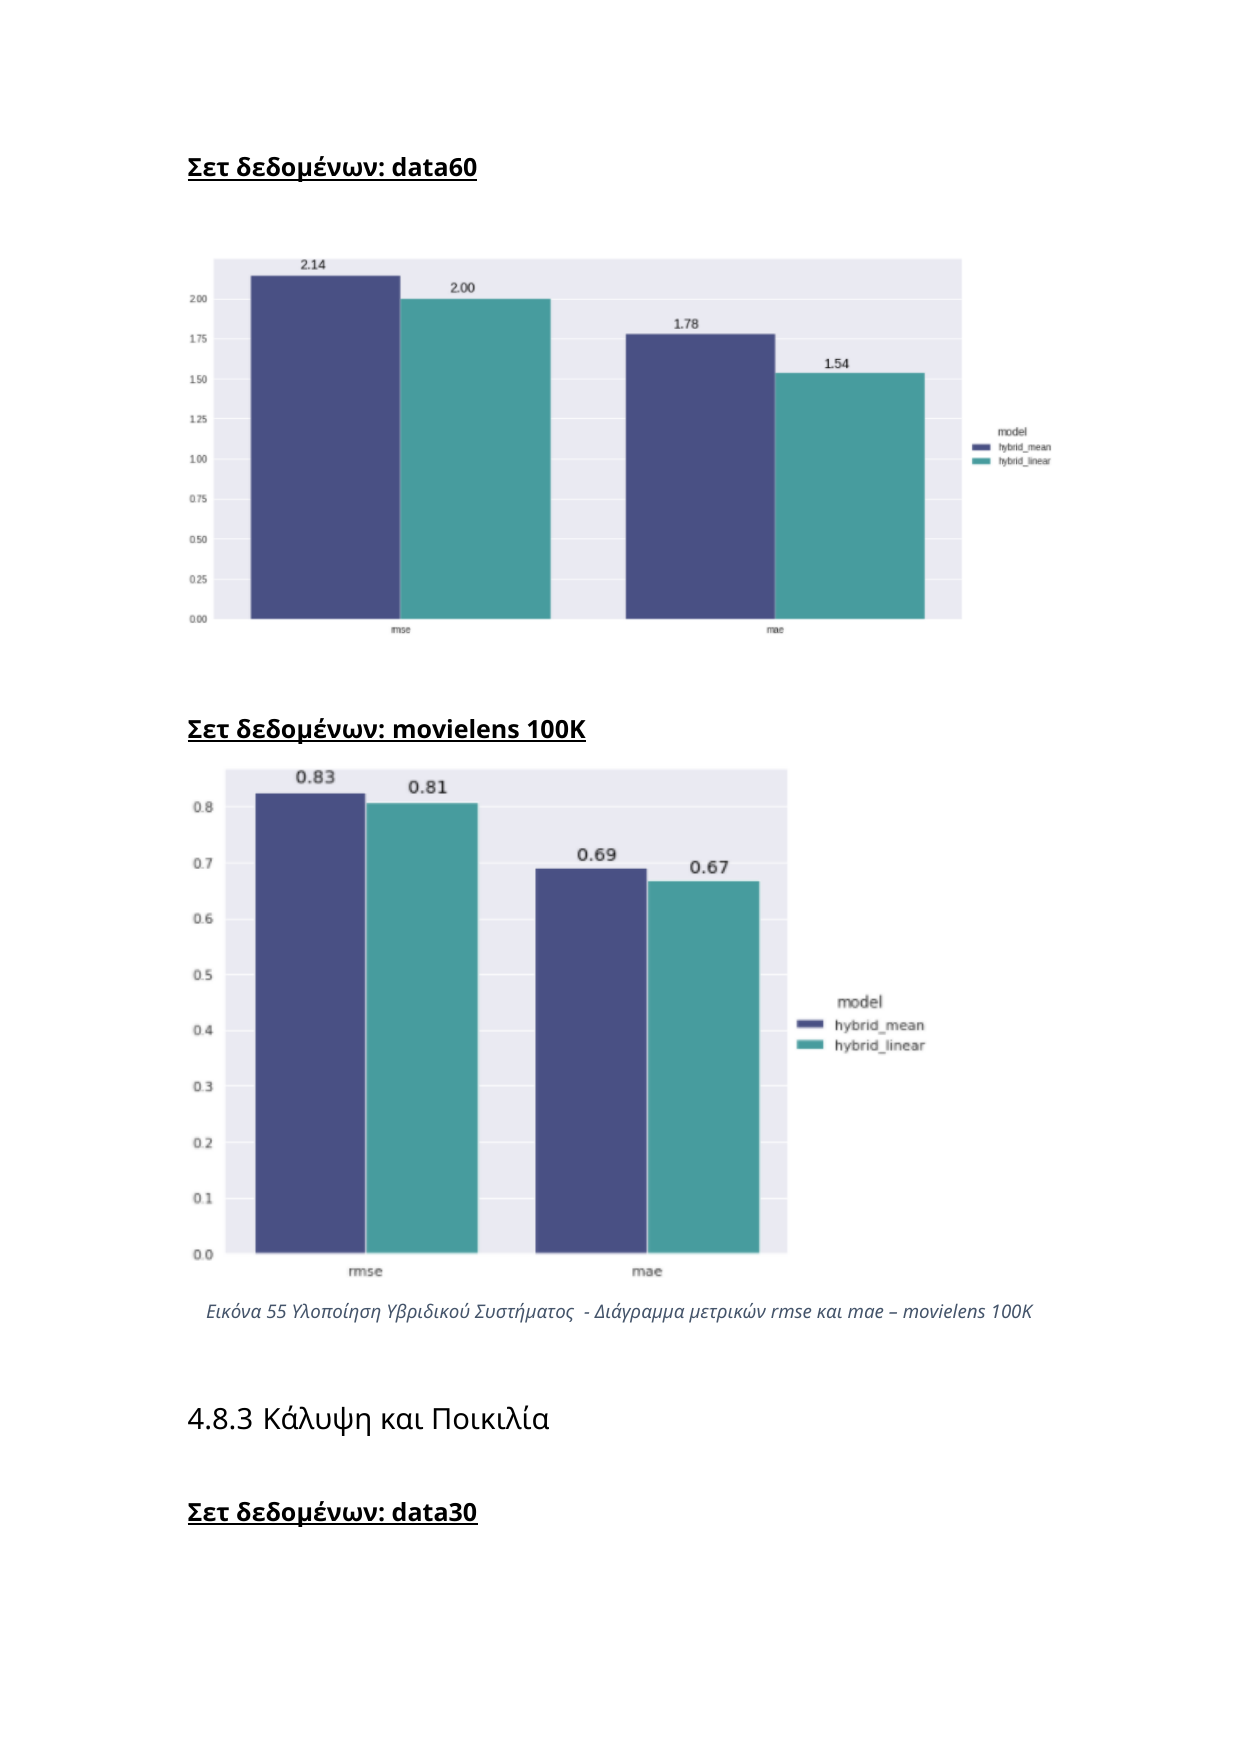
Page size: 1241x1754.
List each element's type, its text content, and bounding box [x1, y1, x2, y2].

subtitle Κάλυψη και Ποικιλία [187, 1398, 1053, 1438]
text Σετ δεδομένων: movielens 100K [187, 712, 1053, 746]
picture [187, 765, 933, 1278]
text Σετ δεδομένων: data60 [187, 150, 1053, 184]
text Σετ δεδομένων: data30 [187, 1494, 1053, 1528]
picture [187, 256, 1053, 639]
